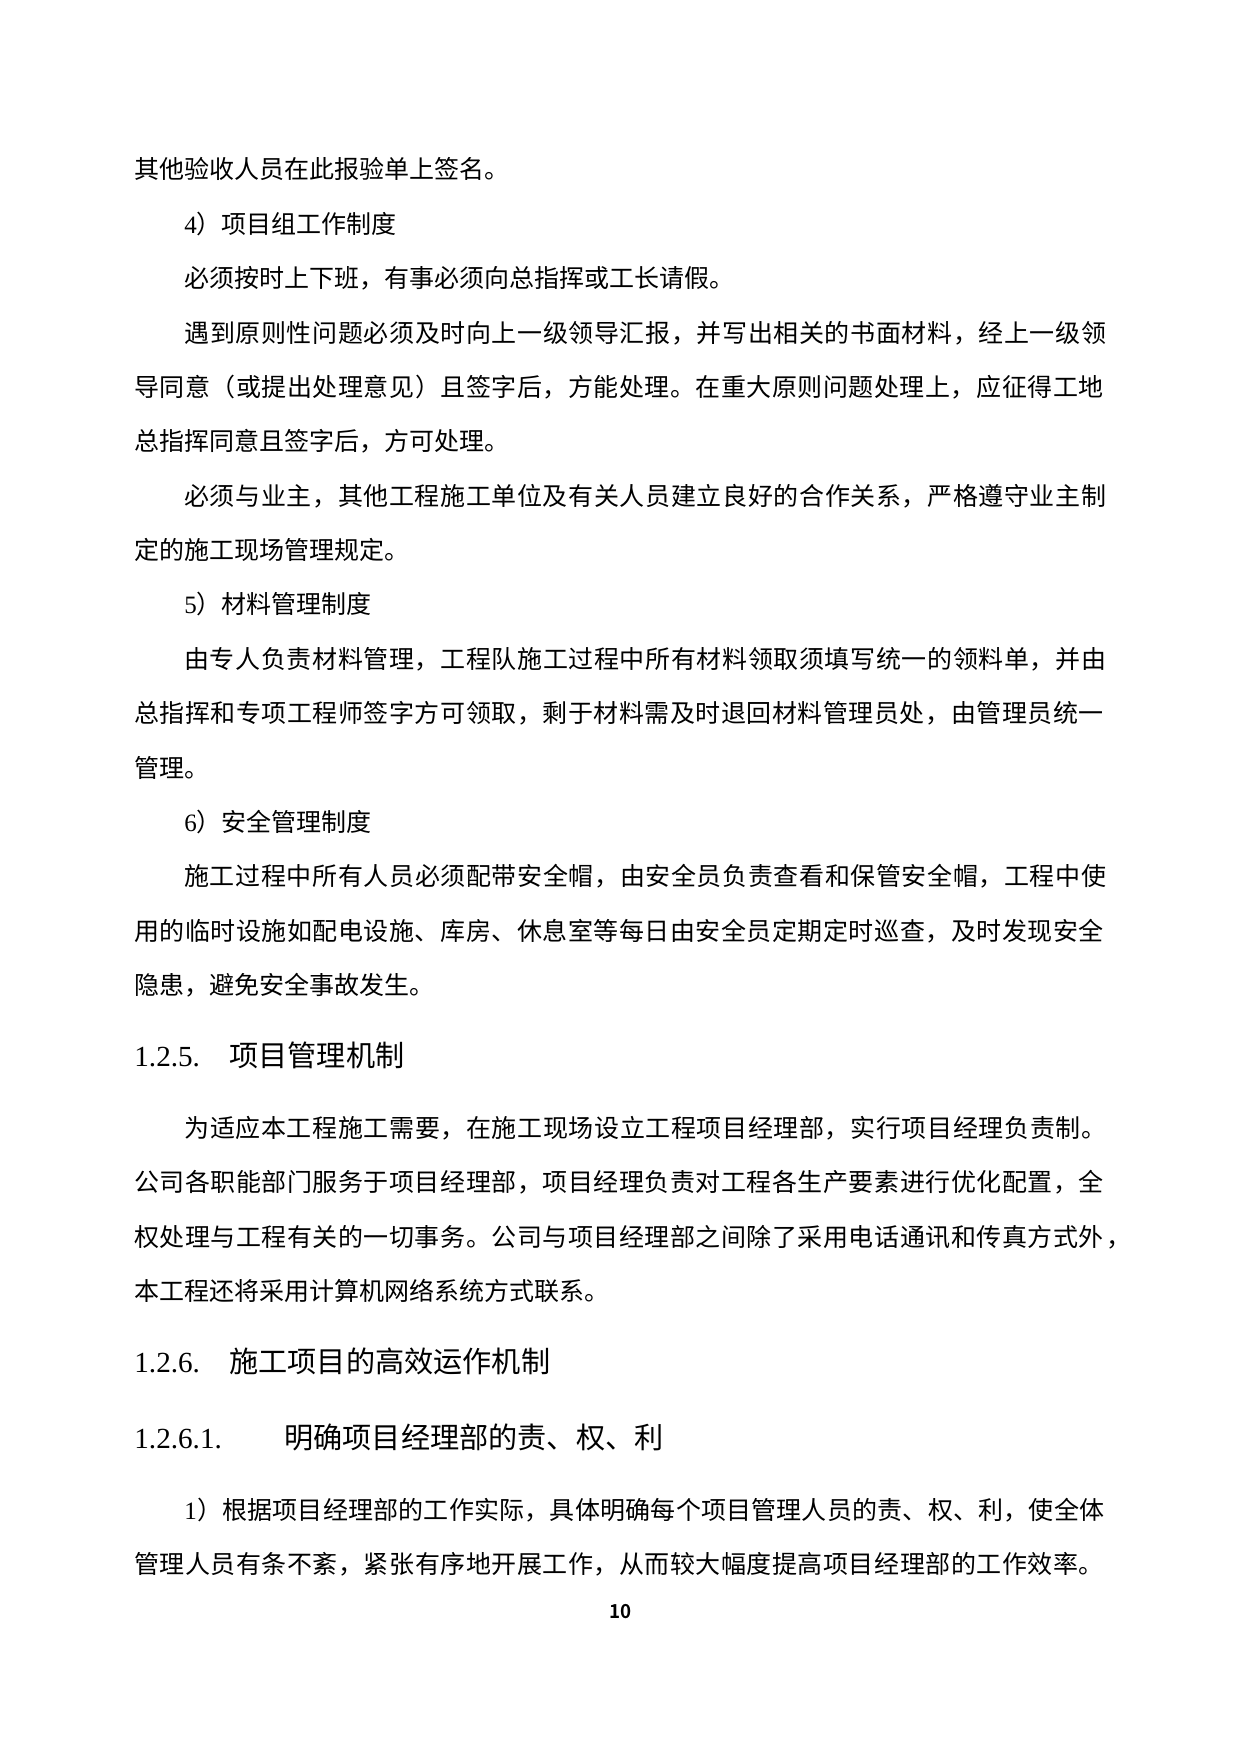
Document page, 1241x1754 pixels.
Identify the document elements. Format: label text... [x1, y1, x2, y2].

subtitle 项目管理机制 [134, 1032, 1106, 1075]
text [134, 1490, 1106, 1581]
text 5）材料管理制度 [134, 585, 1106, 621]
text 施工过程中所有人员必须配带安全帽，由安全员负责查看和保管安全帽，工程中使用的临时设施如配电设施、库房、休息室等每日由安全员定期定时巡查，及时发现安全隐患，避免安全事故发生。 [134, 857, 1106, 1002]
text 6）安全管理制度 [134, 802, 1106, 839]
subtitle 施工项目的高效运作机制 [134, 1338, 1106, 1381]
subtitle 明确项目经理部的责、权、利 [134, 1414, 1106, 1457]
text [134, 150, 1106, 186]
text 为适应本工程施工需要，在施工现场设立工程项目经理部，实行项目经理负责制。公司各职能部门服务于项目经理部，项目经理负责对工程各生产要素进行优化配置，全权处理与工程有关的一切事务。公司与项目经理部之间除了采用电话通讯和传真方式外，本工程还将采用计算机网络系统方式联系。 [134, 1108, 1106, 1308]
text 遇到原则性问题必须及时向上一级领导汇报，并写出相关的书面材料，经上一级领导同意（或提出处理意见）且签字后，方能处理。在重大原则问题处理上，应征得工地总指挥同意且签字后，方可处理。 [134, 313, 1106, 458]
text 必须按时上下班，有事必须向总指挥或工长请假。 [134, 259, 1106, 295]
text 必须与业主，其他工程施工单位及有关人员建立良好的合作关系，严格遵守业主制定的施工现场管理规定。 [134, 476, 1106, 567]
text 由专人负责材料管理，工程队施工过程中所有材料领取须填写统一的领料单，并由总指挥和专项工程师签字方可领取，剩于材料需及时退回材料管理员处，由管理员统一管理。 [134, 639, 1106, 784]
text 4）项目组工作制度 [134, 204, 1106, 241]
